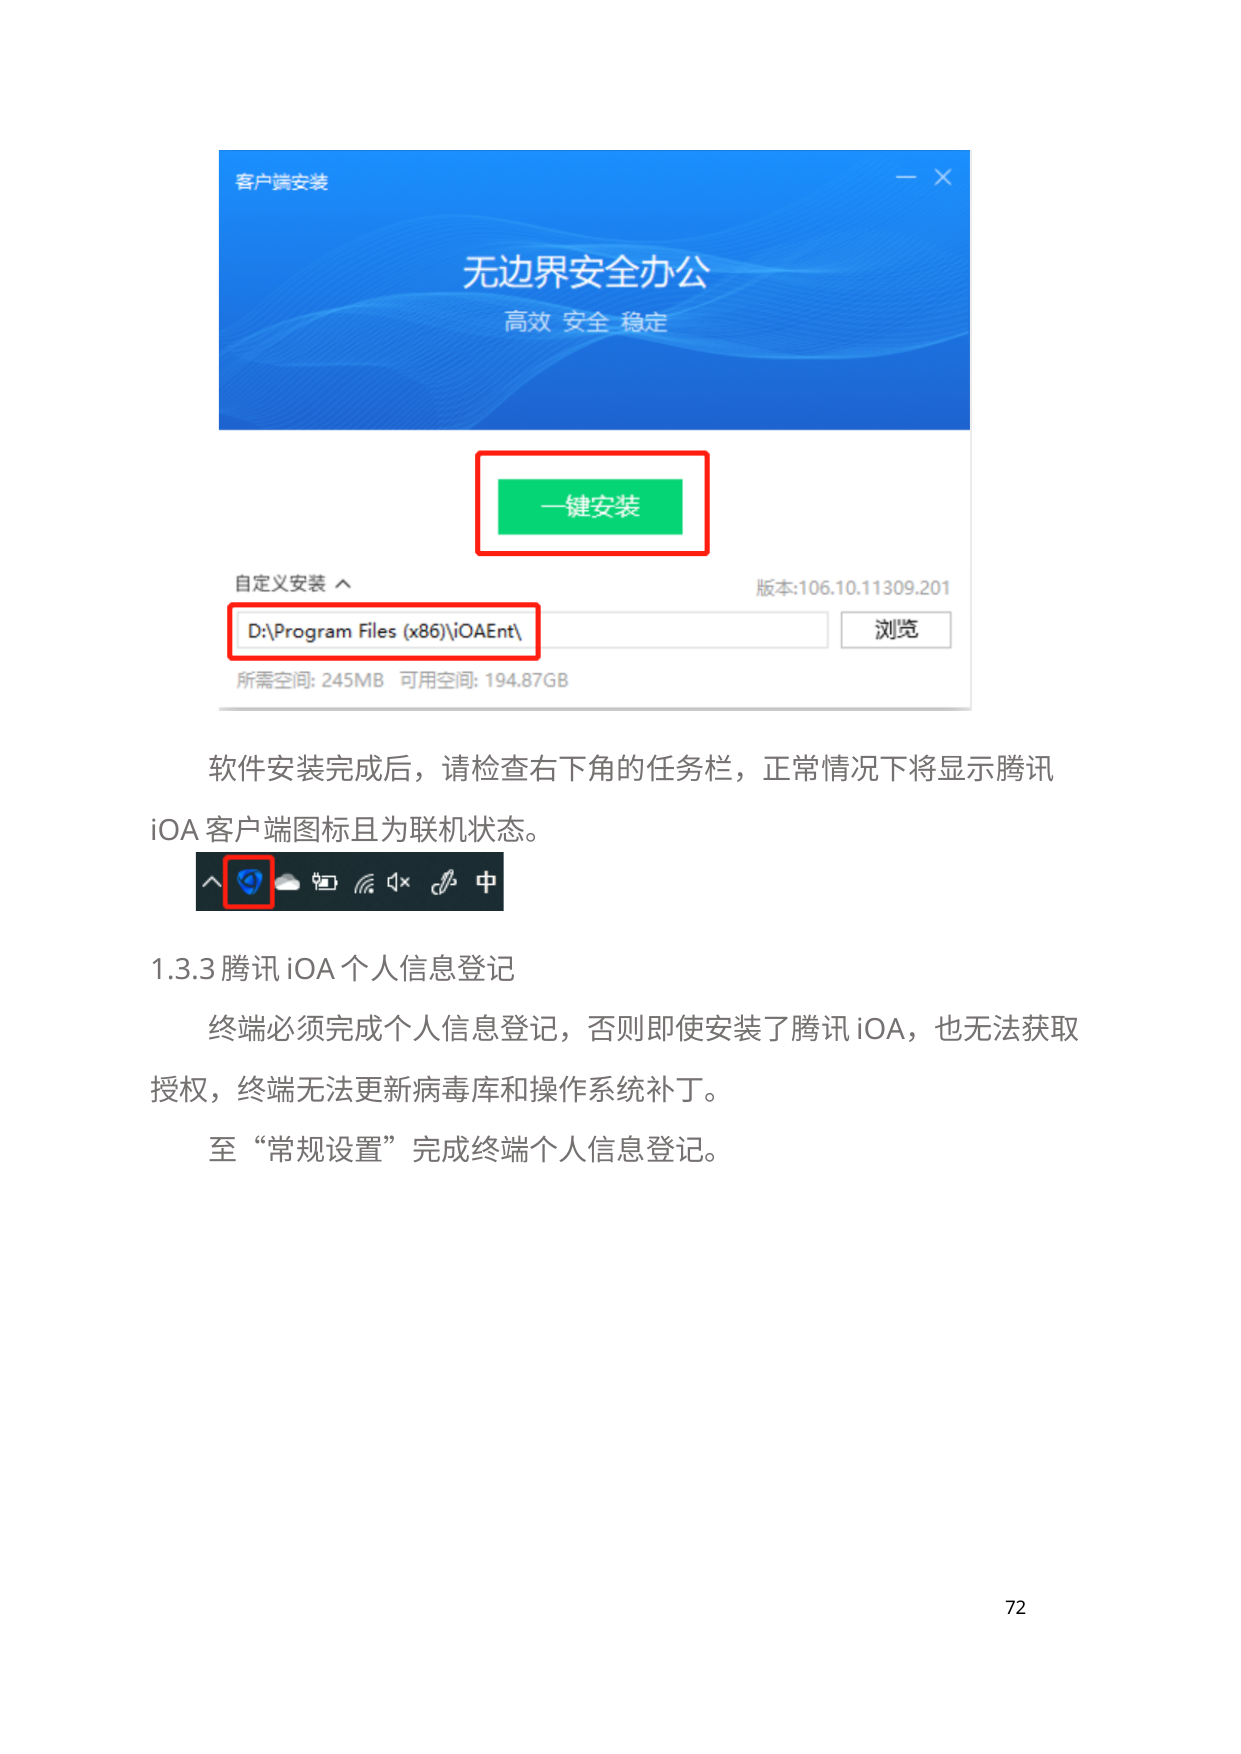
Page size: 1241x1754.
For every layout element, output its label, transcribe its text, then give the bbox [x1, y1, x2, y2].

text 至“常规设置”完成终端个人信息登记。 [150, 1112, 1090, 1173]
picture [195, 852, 504, 911]
text 终端必须完成个人信息登记，否则即使安装了腾讯iOA，也无法获取授权，终端无法更新病毒库和操作系统补丁。 [150, 991, 1090, 1112]
text 1.3.3腾讯iOA个人信息登记 [150, 931, 1090, 991]
text 软件安装完成后，请检查右下角的任务栏，正常情况下将显示腾讯iOA客户端图标且为联机状态。 [150, 731, 1090, 852]
picture [218, 150, 972, 711]
